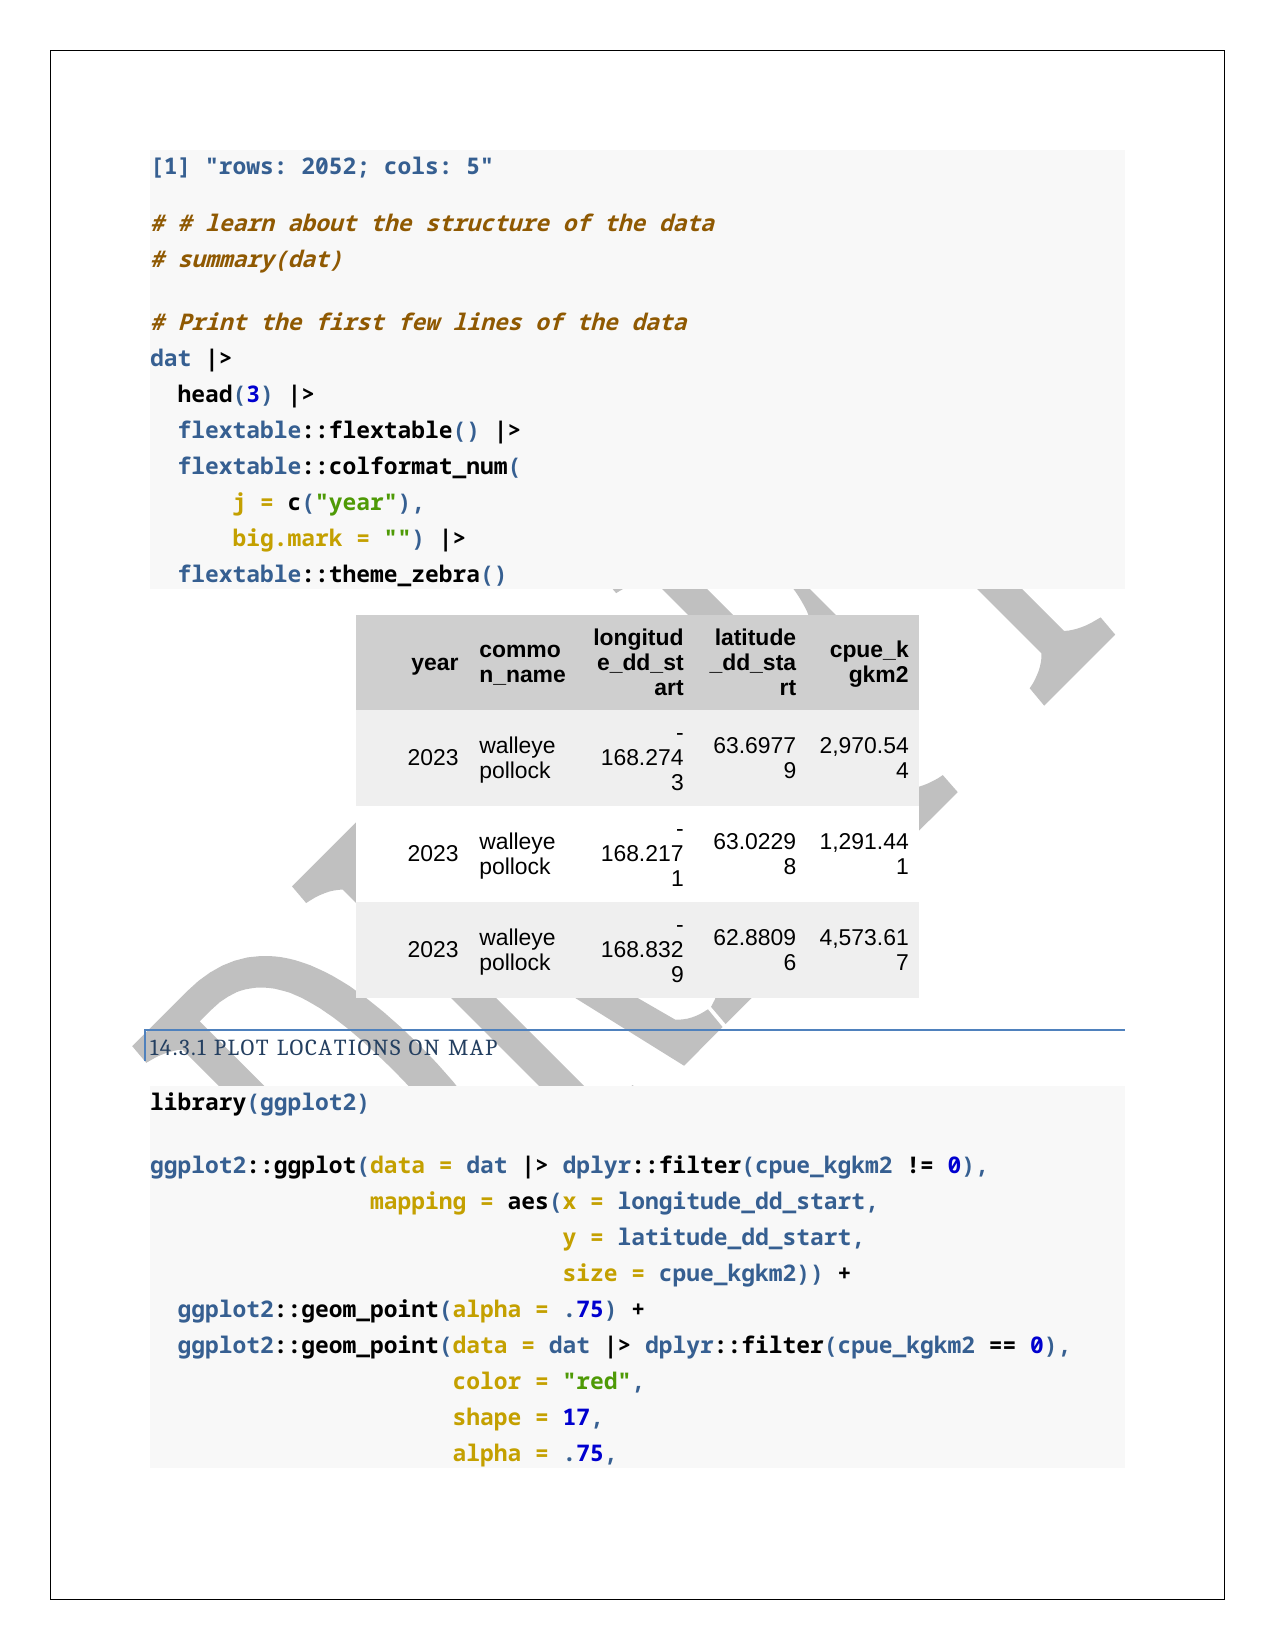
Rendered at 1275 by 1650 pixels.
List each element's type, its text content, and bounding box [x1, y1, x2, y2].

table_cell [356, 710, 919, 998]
subtitle 14.3.1 Plot locations on map [146, 1031, 1125, 1061]
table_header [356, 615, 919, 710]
text # # learn about the structure of the data # summary(dat) # Print the first few lines of the data dat |> head(3) |> flextable::flextable() |> flextable::colformat_num( j = c("year"), big.mark = "") |> flextable::theme_zebra() [150, 207, 1125, 589]
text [150, 1086, 1125, 1468]
text [1] "rows: 2052; cols: 5" [150, 150, 1125, 181]
